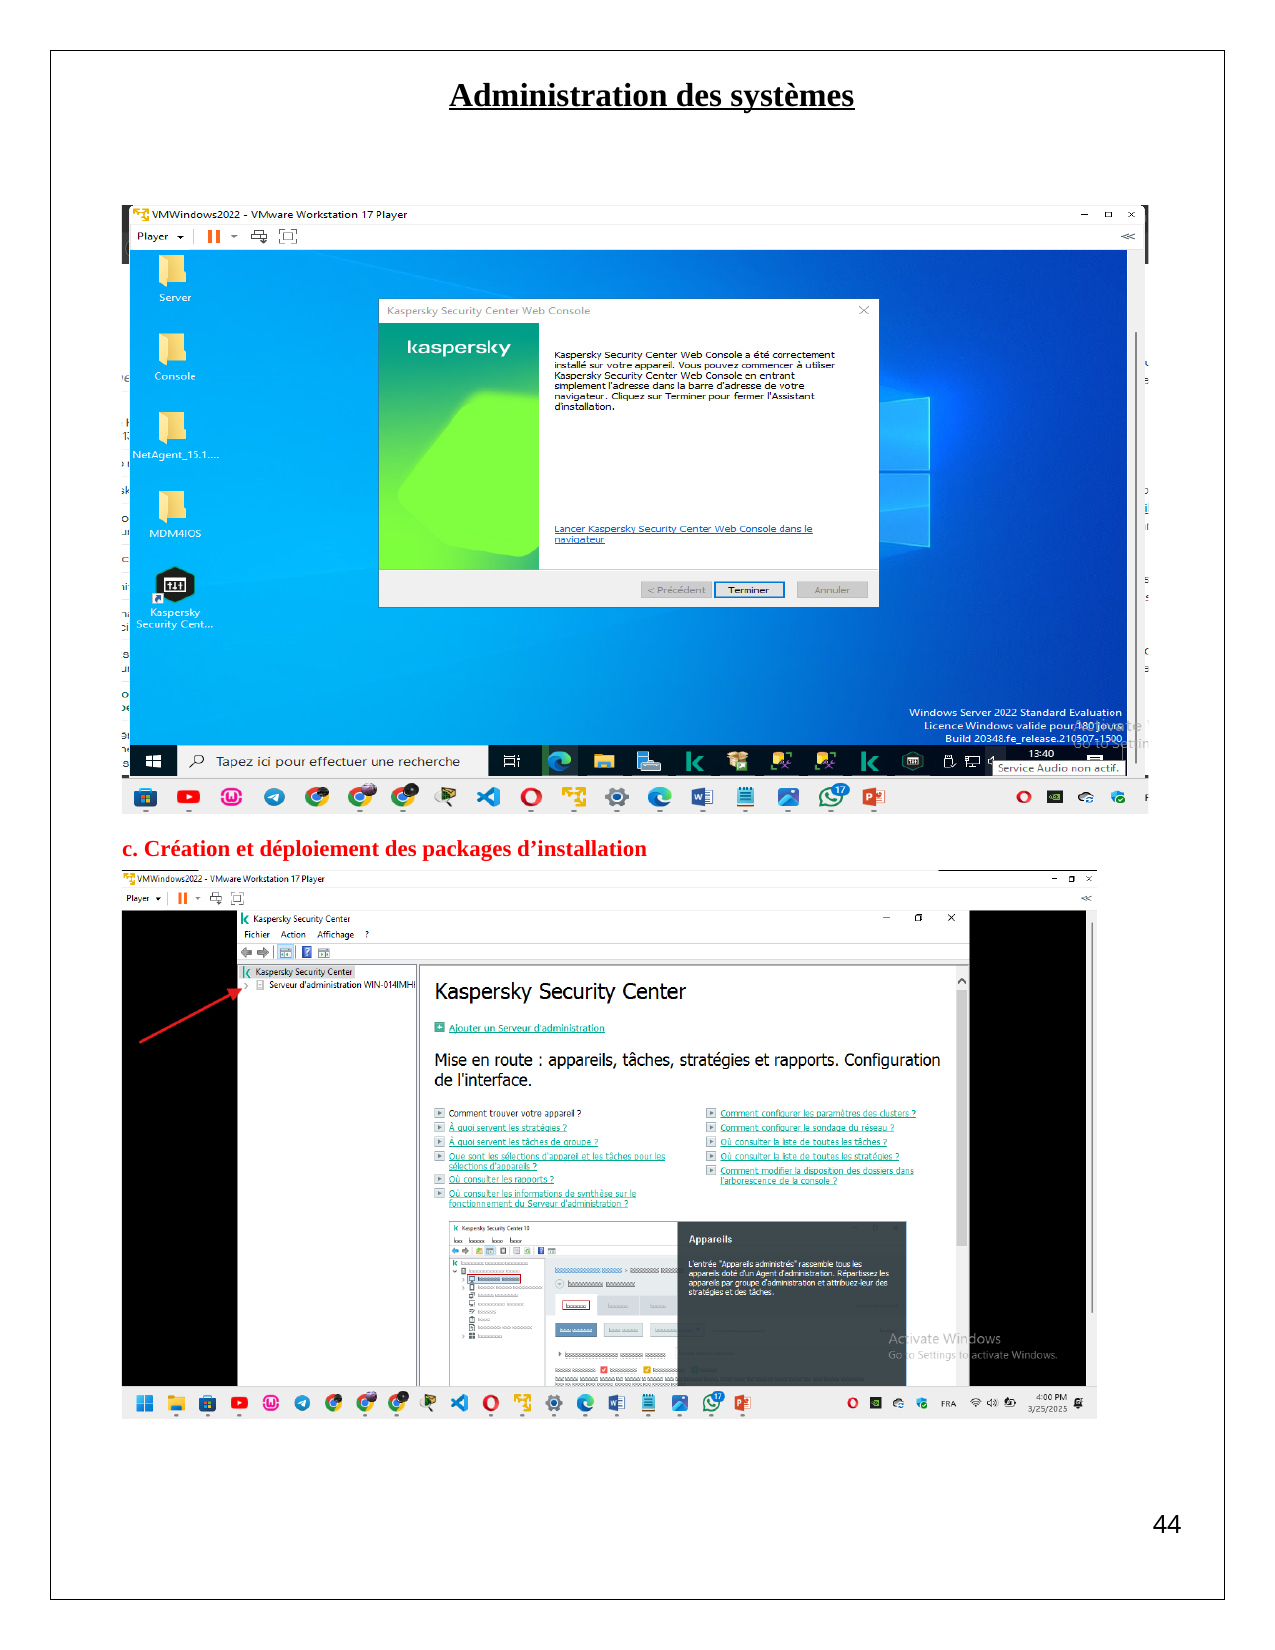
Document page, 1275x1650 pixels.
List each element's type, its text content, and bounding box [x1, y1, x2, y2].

picture [121, 870, 1097, 1419]
subtitle c. Création et déploiement des packages d’installation [122, 835, 1181, 862]
picture [121, 205, 1149, 814]
